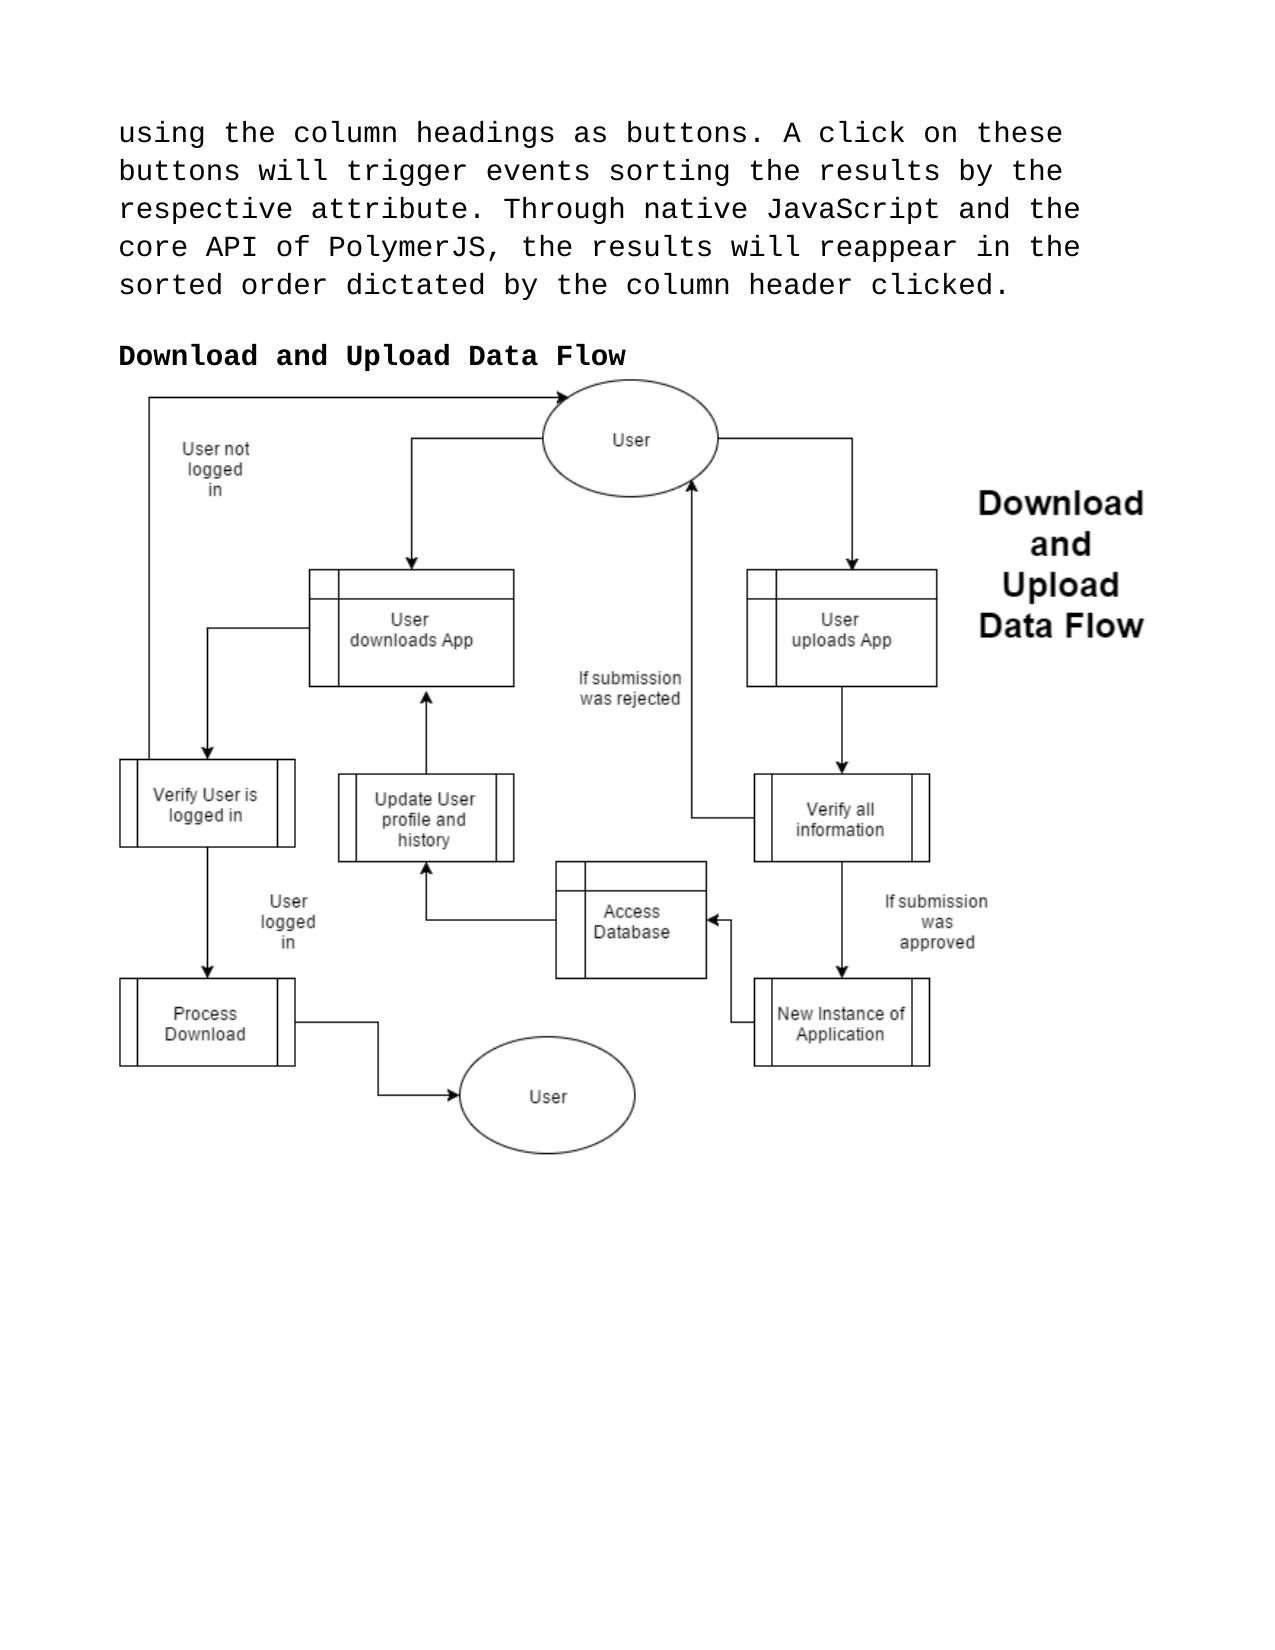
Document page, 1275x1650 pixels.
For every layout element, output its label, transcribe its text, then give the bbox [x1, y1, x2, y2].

picture [118, 378, 1158, 1156]
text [118, 118, 1157, 303]
text Download and Upload Data Flow [118, 341, 1157, 374]
